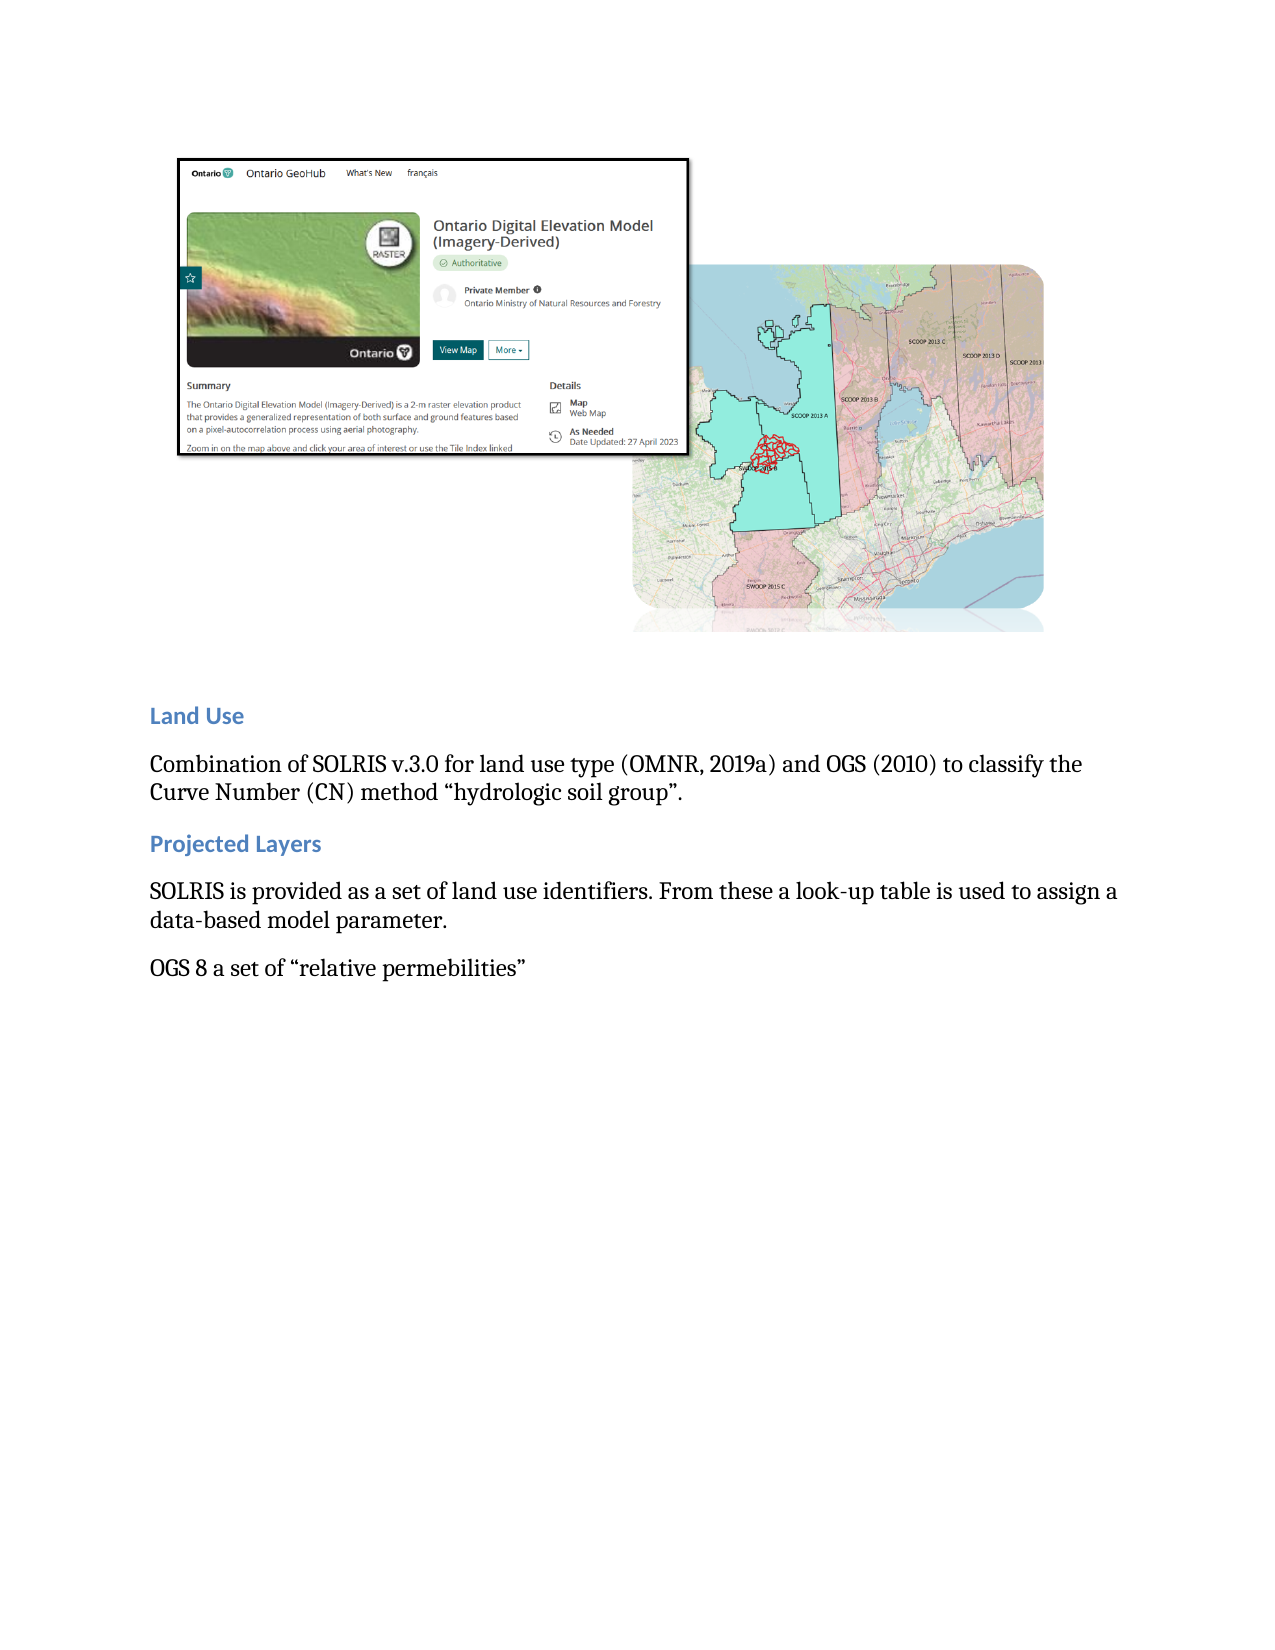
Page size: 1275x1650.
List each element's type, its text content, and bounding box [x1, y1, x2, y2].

text Combination of SOLRIS v.3.0 for land use type (OMNR, 2019a) and OGS (2010) to classify the Curve Number (CN) method “hydrologic soil group”. [150, 749, 1125, 807]
subtitle Land Use [150, 700, 1125, 731]
subtitle Projected Layers [150, 828, 1125, 858]
text SOLRIS is provided as a set of land use identifiers. From these a look-up table is used to assign a data-based model parameter. [150, 877, 1125, 935]
picture [168, 150, 1044, 632]
text OGS 8 a set of “relative permebilities” [150, 953, 1125, 982]
